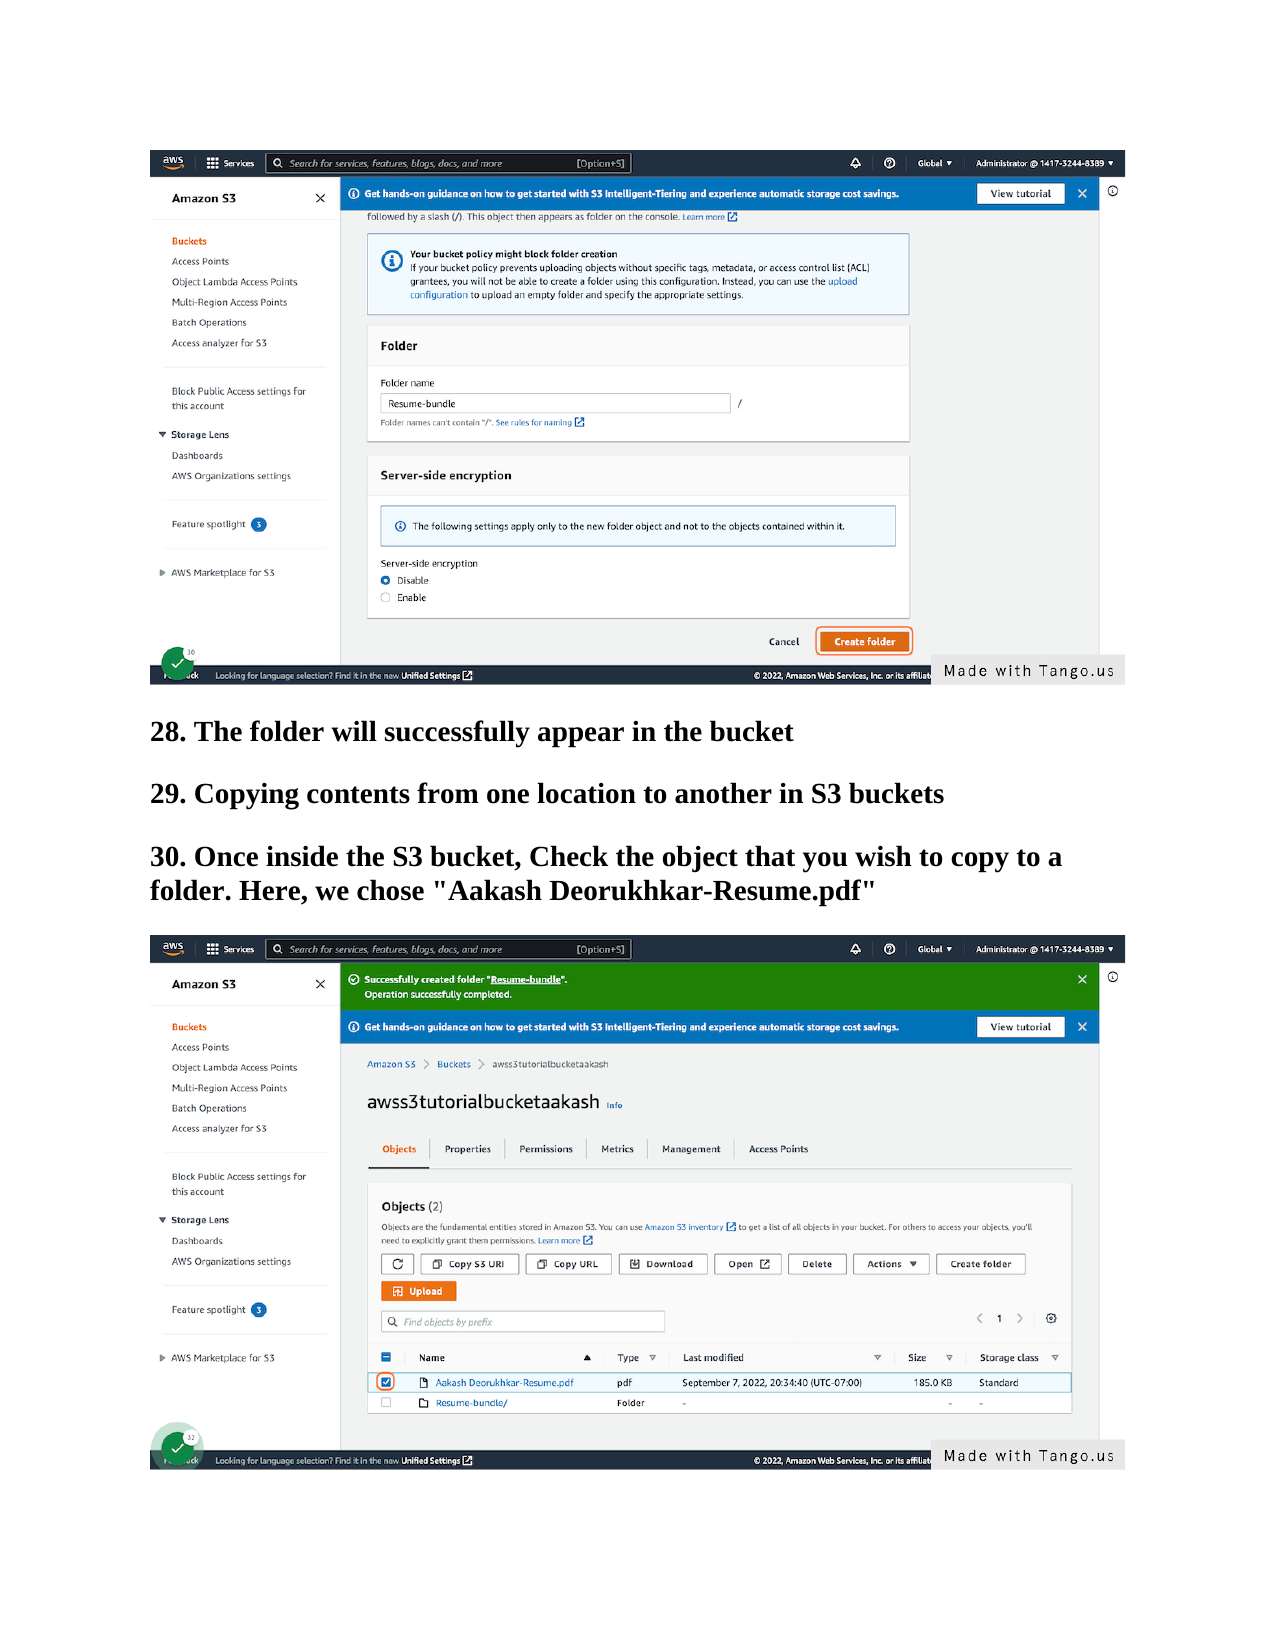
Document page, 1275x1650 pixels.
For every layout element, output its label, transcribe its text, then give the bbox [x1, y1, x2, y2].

picture [150, 150, 1125, 685]
text 29. Copying contents from one location to another in S3 buckets [150, 776, 1125, 810]
text 28. The folder will successfully appear in the bucket [150, 714, 1125, 747]
picture [150, 935, 1125, 1470]
text 30. Once inside the S3 bucket, Check the object that you wish to copy to a folder. Here, we chose "Aakash Deorukhkar-Resume.pdf" [150, 839, 1125, 906]
